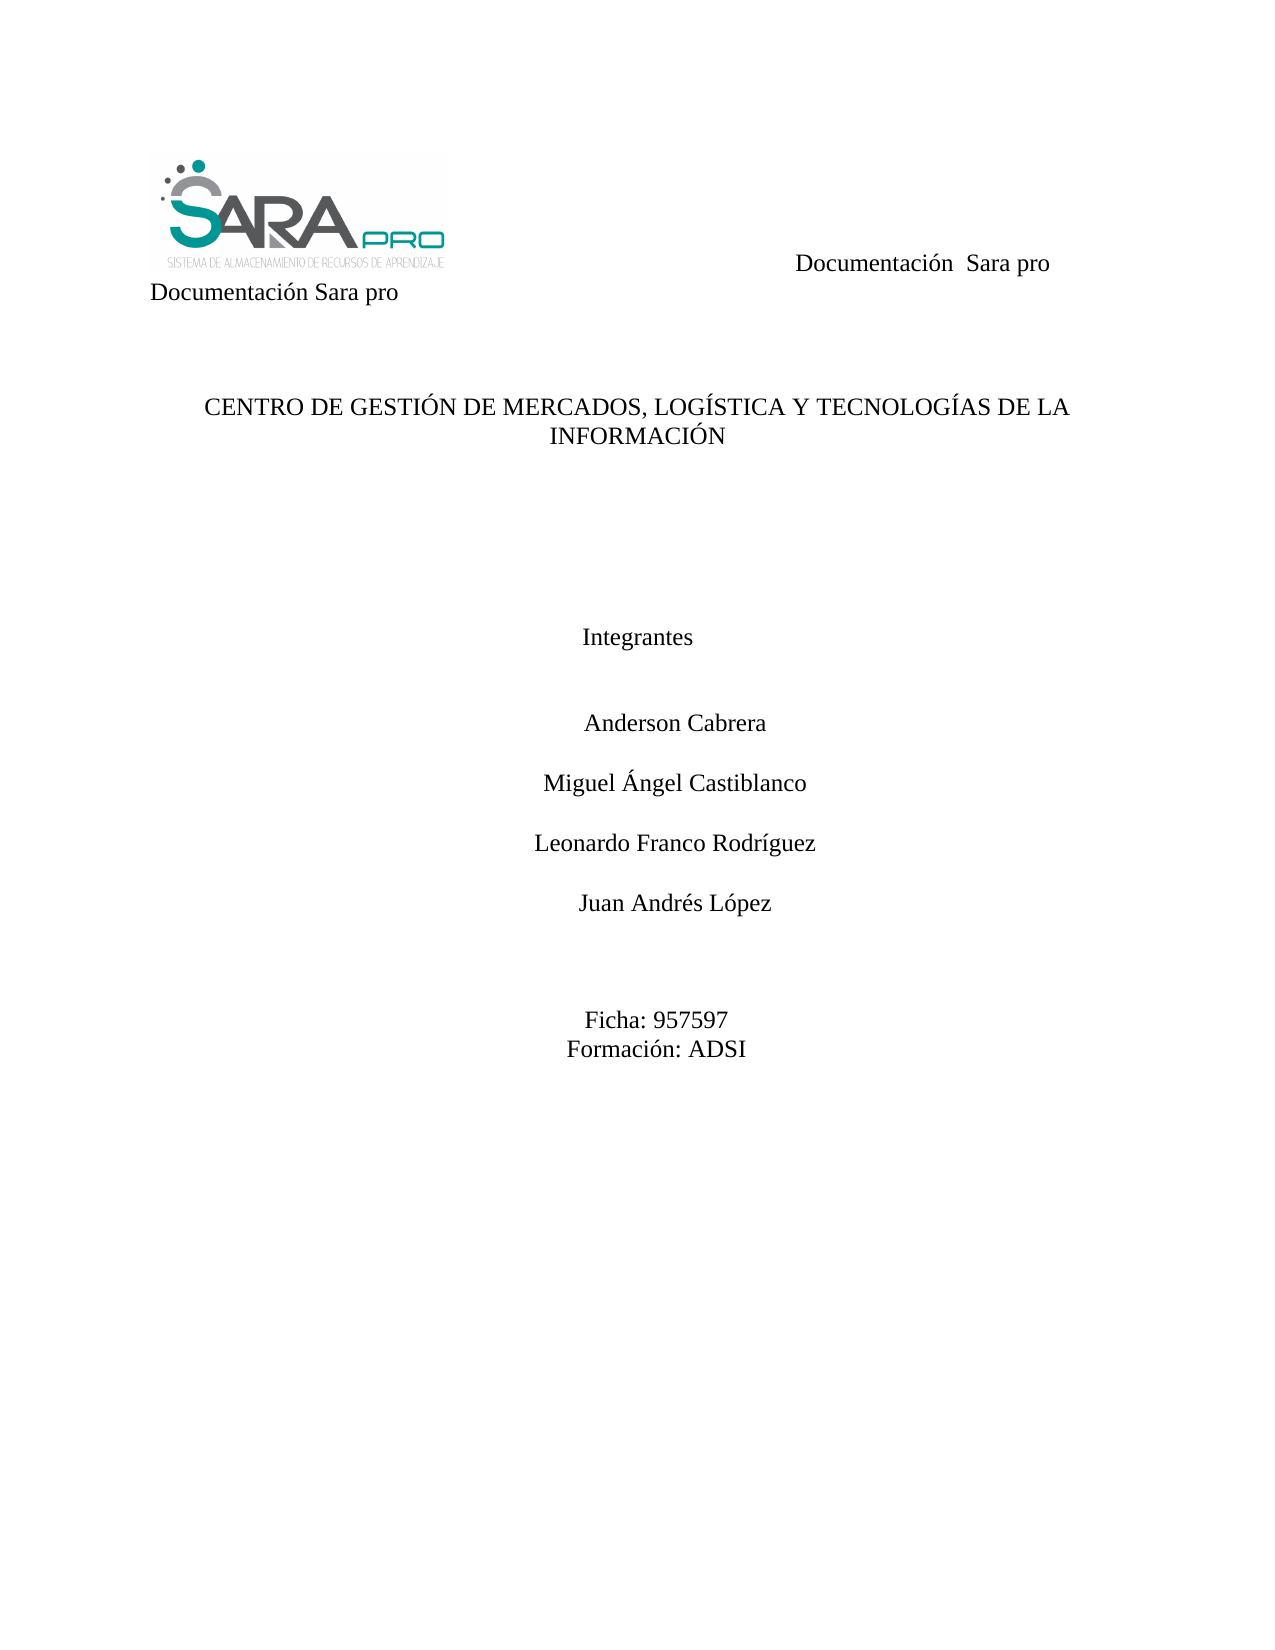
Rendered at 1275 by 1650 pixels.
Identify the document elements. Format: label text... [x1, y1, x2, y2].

picture [150, 150, 448, 272]
text Ficha: 957597 [187, 1005, 1125, 1034]
text Juan Andrés López [225, 888, 1125, 917]
text CENTRO DE GESTIÓN DE MERCADOS, LOGÍSTICA Y TECNOLOGÍAS DE LA INFORMACIÓN [150, 392, 1125, 450]
text Miguel Ángel Castiblanco [225, 768, 1125, 797]
text Anderson Cabrera [225, 708, 1125, 737]
text Documentación Sara pro [150, 277, 1125, 306]
text Leonardo Franco Rodríguez [225, 828, 1125, 857]
text Integrantes [150, 622, 1125, 651]
text Formación: ADSI [187, 1034, 1125, 1063]
